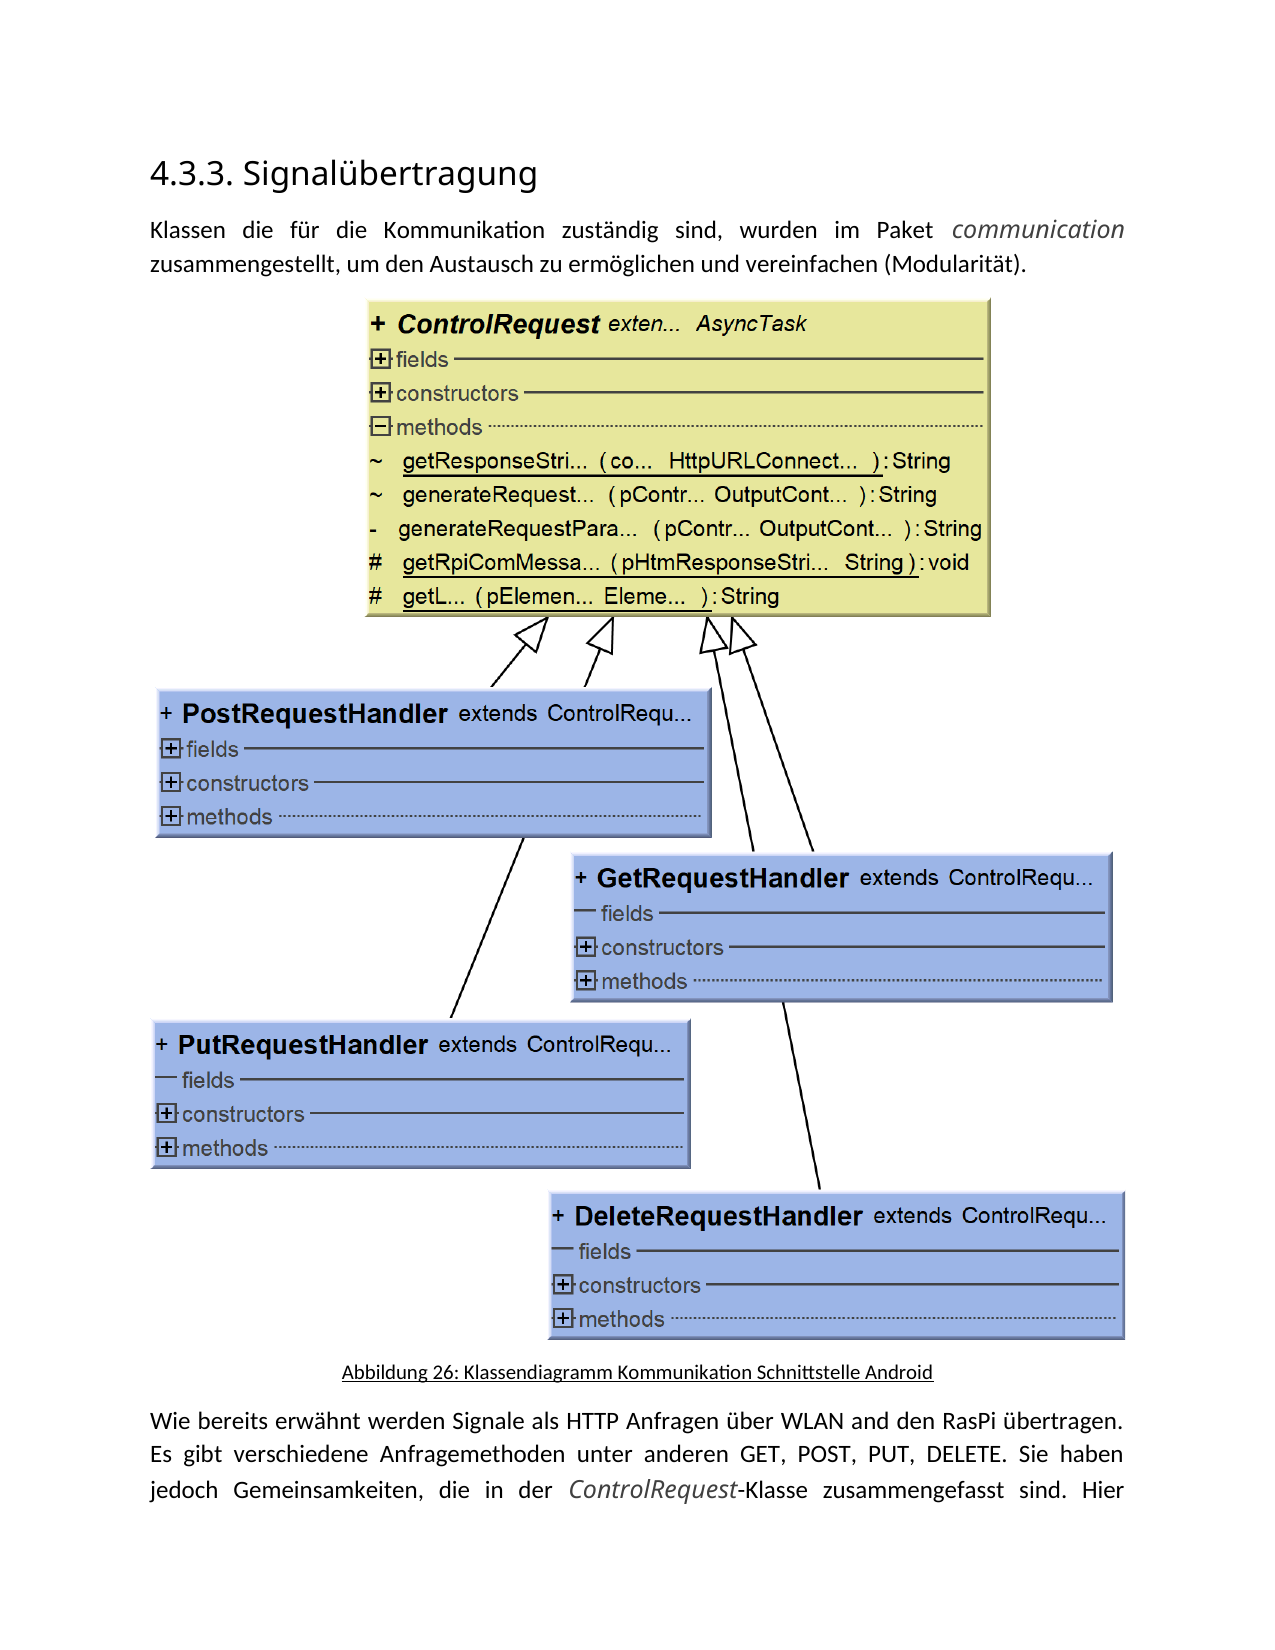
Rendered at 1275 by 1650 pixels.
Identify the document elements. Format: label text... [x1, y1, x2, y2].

subtitle Signalübertragung [150, 150, 1125, 195]
picture [150, 297, 1125, 1340]
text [150, 1405, 1125, 1506]
text Klassen die für die Kommunikation zuständig sind, wurden im Paket communication zusammengestellt, um den Austausch zu ermöglichen und vereinfachen (Modularität). [150, 211, 1125, 278]
